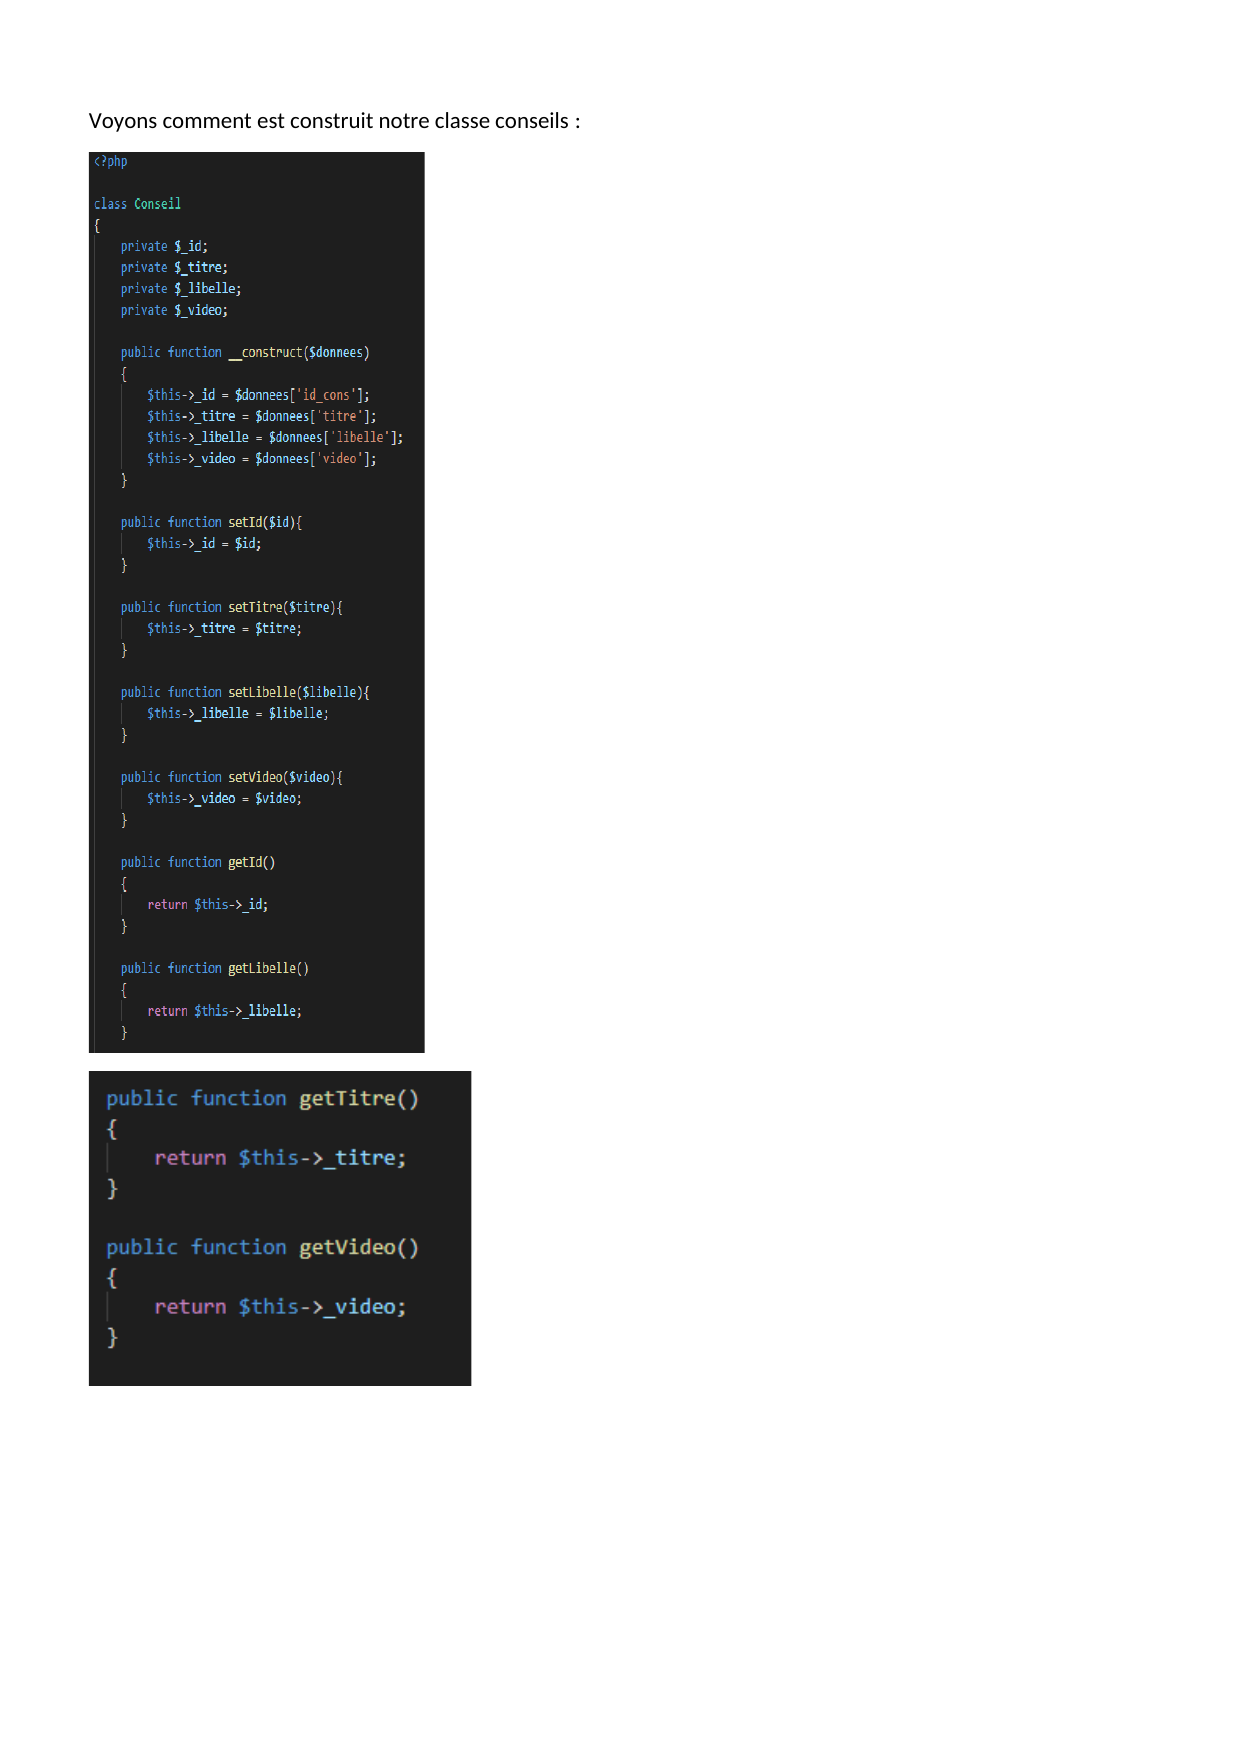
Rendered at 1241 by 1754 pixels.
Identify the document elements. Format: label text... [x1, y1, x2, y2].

picture [88, 1071, 472, 1386]
picture [88, 152, 425, 1053]
text Voyons comment est construit notre classe conseils : [89, 106, 1092, 134]
